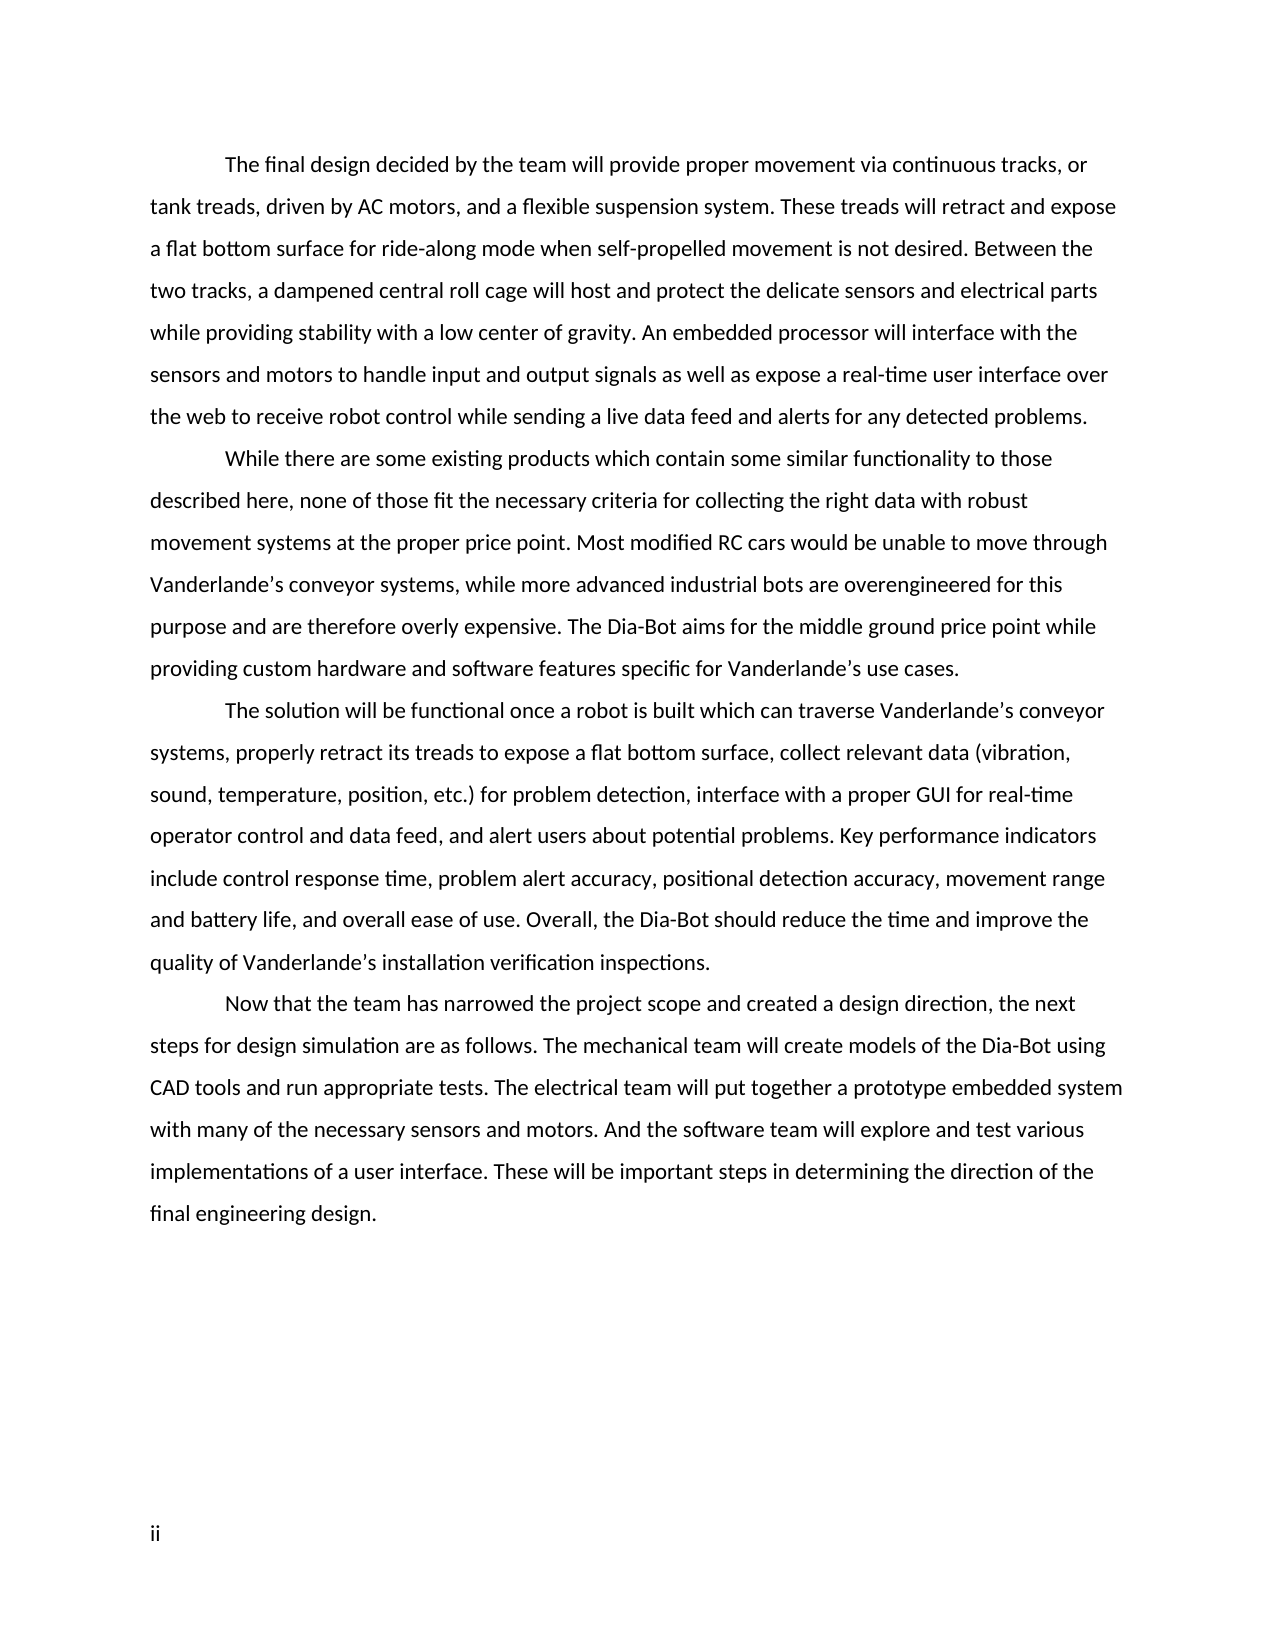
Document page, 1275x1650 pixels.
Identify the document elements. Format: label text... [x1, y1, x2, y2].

text Now that the team has narrowed the project scope and created a design direction, the next steps for design simulation are as follows. The mechanical team will create models of the Dia-Bot using CAD tools and run appropriate tests. The electrical team will put together a prototype embedded system with many of the necessary sensors and motors. And the software team will explore and test various implementations of a user interface. These will be important steps in determining the direction of the final engineering design. [150, 989, 1125, 1227]
text The solution will be functional once a robot is built which can traverse Vanderlande’s conveyor systems, properly retract its treads to expose a flat bottom surface, collect relevant data (vibration, sound, temperature, position, etc.) for problem detection, interface with a proper GUI for real-time operator control and data feed, and alert users about potential problems. Key performance indicators include control response time, problem alert accuracy, positional detection accuracy, movement range and battery life, and overall ease of use. Overall, the Dia-Bot should reduce the time and improve the quality of Vanderlande’s installation verification inspections. [150, 696, 1125, 976]
text While there are some existing products which contain some similar functionality to those described here, none of those fit the necessary criteria for collecting the right data with robust movement systems at the proper price point. Most modified RC cars would be unable to move through Vanderlande’s conveyor systems, while more advanced industrial bots are overengineered for this purpose and are therefore overly expensive. The Dia-Bot aims for the middle ground price point while providing custom hardware and software features specific for Vanderlande’s use cases. [150, 444, 1125, 682]
text The final design decided by the team will provide proper movement via continuous tracks, or tank treads, driven by AC motors, and a flexible suspension system. These treads will retract and expose a flat bottom surface for ride-along mode when self-propelled movement is not desired. Between the two tracks, a dampened central roll cage will host and protect the delicate sensors and electrical parts while providing stability with a low center of gravity. An embedded processor will interface with the sensors and motors to handle input and output signals as well as expose a real-time user interface over the web to receive robot control while sending a live data feed and alerts for any detected problems. [150, 150, 1125, 430]
